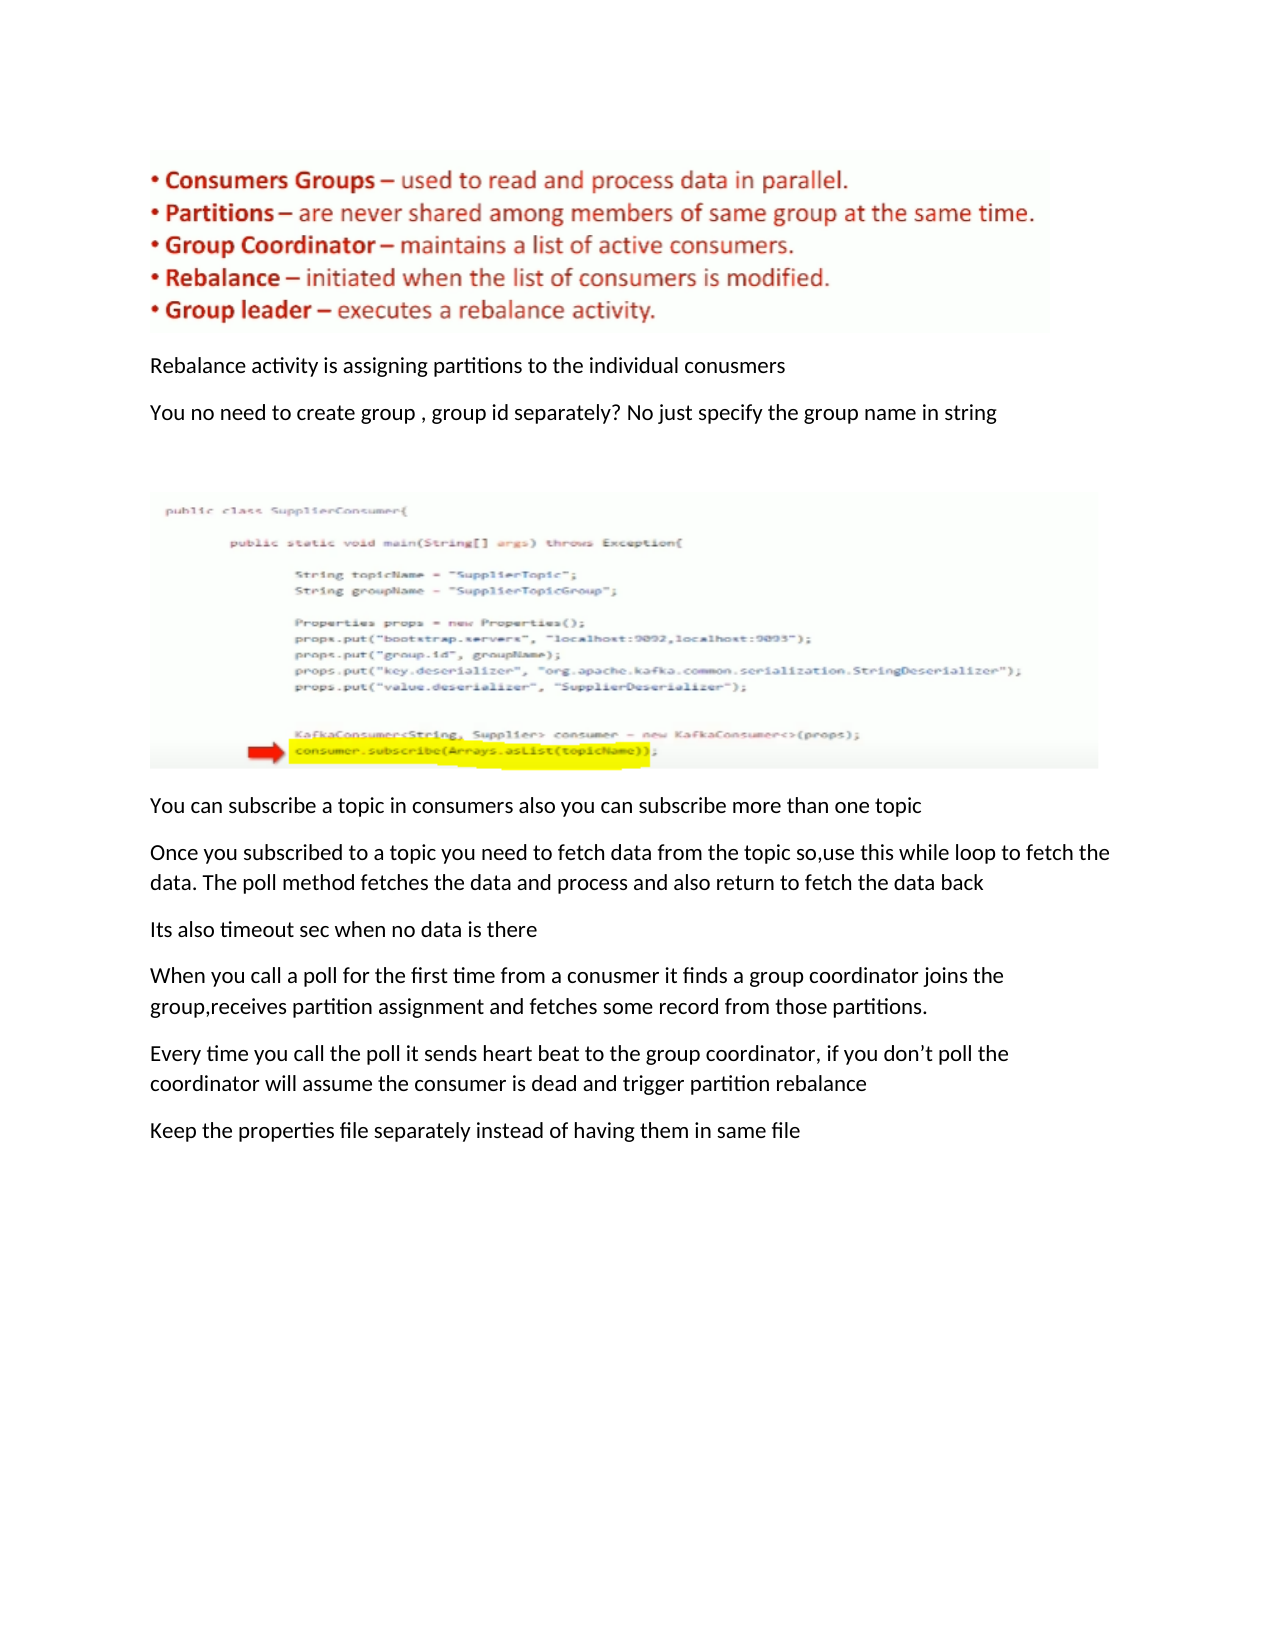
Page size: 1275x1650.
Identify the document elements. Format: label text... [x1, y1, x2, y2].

text Every time you call the poll it sends heart beat to the group coordinator, if you don’t poll the coordinator will assume the consumer is dead and trigger partition rebalance [150, 1039, 1125, 1097]
text You can subscribe a topic in consumers also you can subscribe more than one topic [150, 791, 1125, 819]
text Keep the properties file separately instead of having them in same file [150, 1116, 1125, 1144]
text When you call a poll for the first time from a conusmer it finds a group coordinator joins the group,receives partition assignment and fetches some record from those partitions. [150, 962, 1125, 1020]
picture [150, 150, 1050, 333]
text Its also timeout sec when no data is there [150, 915, 1125, 943]
text Once you subscribed to a topic you need to fetch data from the topic so,use this while loop to fetch the data. The poll method fetches the data and process and also return to fetch the data back [150, 838, 1125, 896]
text Rebalance activity is assigning partitions to the individual conusmers [150, 352, 1125, 380]
text You no need to create group , group id separately? No just specify the group name in string [150, 398, 1125, 427]
picture [150, 492, 1099, 772]
